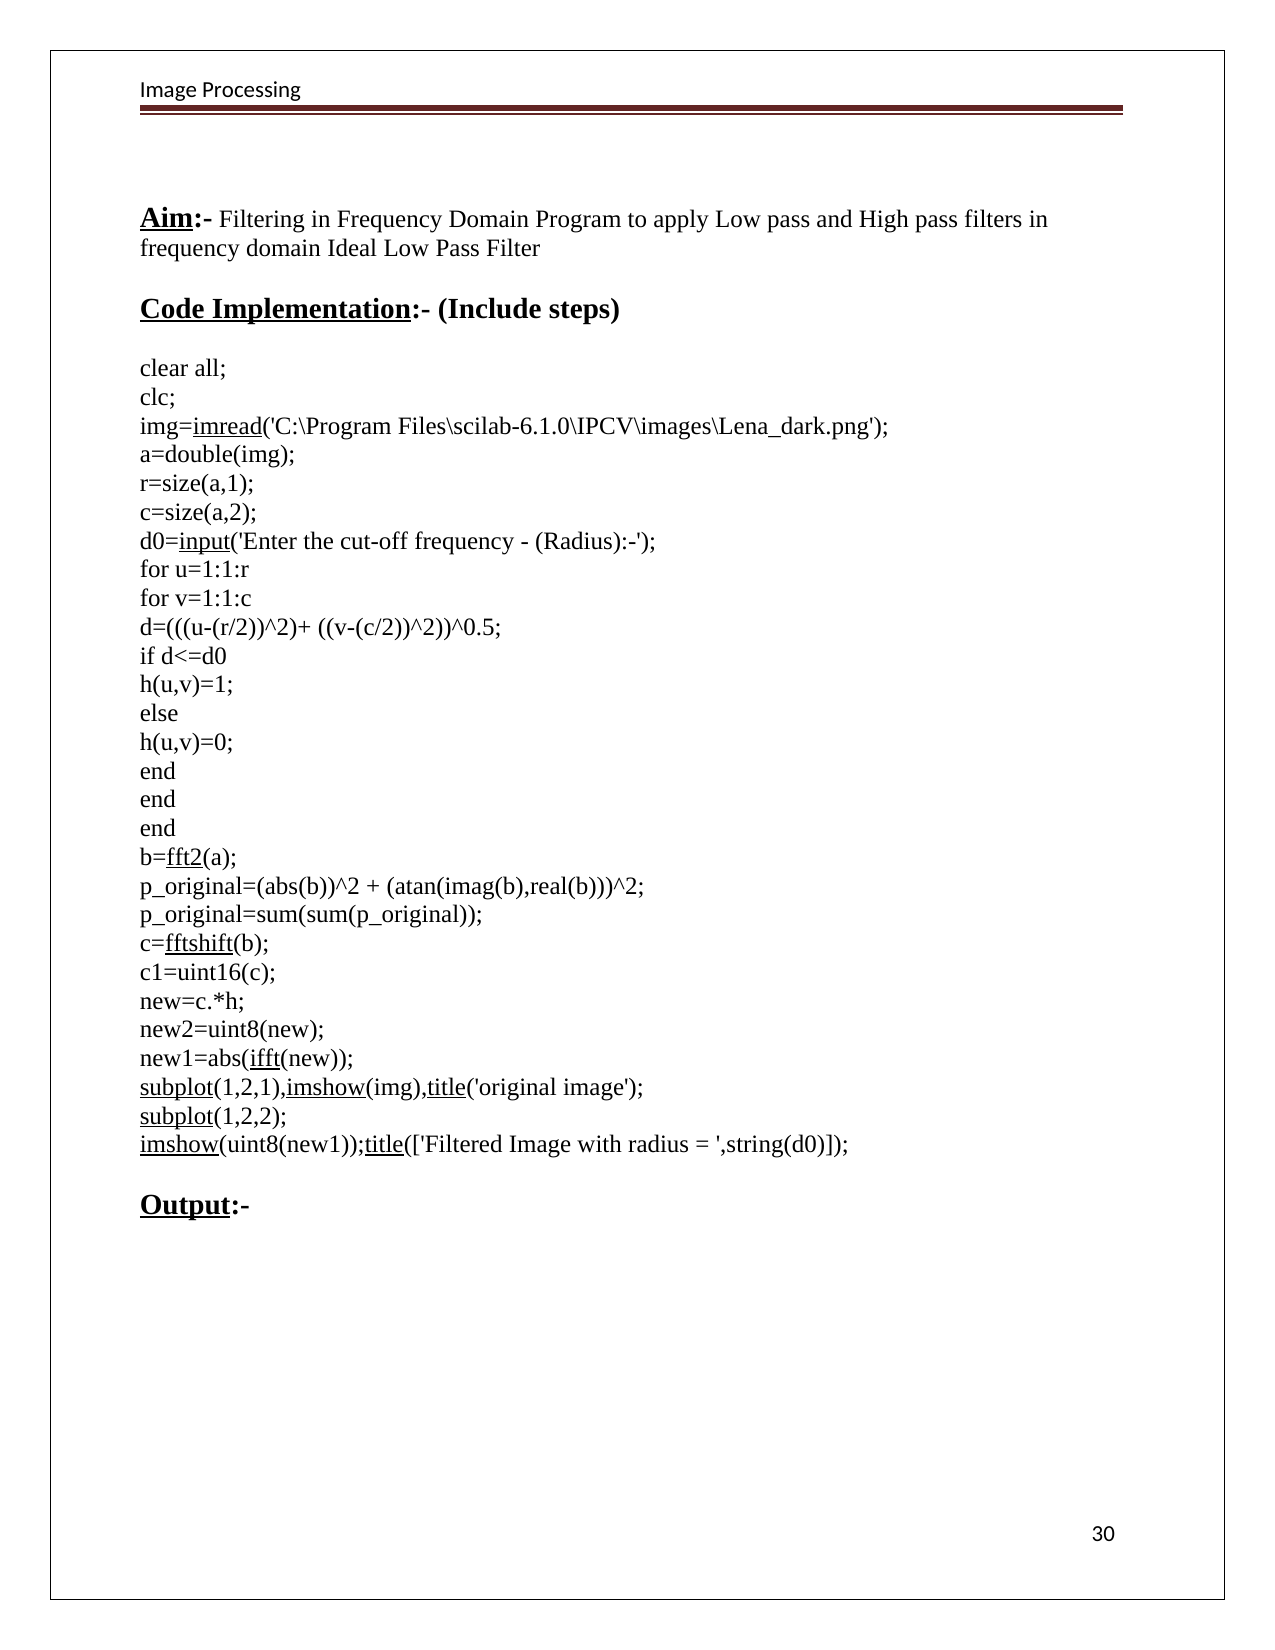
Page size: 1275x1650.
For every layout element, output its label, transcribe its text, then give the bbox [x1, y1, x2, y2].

text h(u,v)=1; [139, 669, 1123, 698]
text end [139, 756, 1123, 784]
text end [139, 784, 1123, 813]
text c1=uint16(c); [139, 957, 1123, 986]
text d0=input('Enter the cut-off frequency - (Radius):-'); [139, 526, 1123, 554]
text subplot(1,2,2); [139, 1101, 1123, 1129]
text if d<=d0 [139, 641, 1123, 669]
text Output:- [139, 1187, 1123, 1221]
text for v=1:1:c [139, 583, 1123, 612]
text c=fftshift(b); [139, 928, 1123, 957]
text end [139, 813, 1123, 842]
text b=fft2(a); [139, 842, 1123, 871]
text p_original=sum(sum(p_original)); [139, 899, 1123, 928]
text c=size(a,2); [139, 497, 1123, 526]
text Code Implementation:- (Include steps) [139, 291, 1123, 324]
text p_original=(abs(b))^2 + (atan(imag(b),real(b)))^2; [139, 871, 1123, 899]
text else [139, 698, 1123, 727]
text a=double(img); [139, 439, 1123, 468]
text subplot(1,2,1),imshow(img),title('original image'); [139, 1072, 1123, 1101]
text for u=1:1:r [139, 554, 1123, 583]
text Aim:- Filtering in Frequency Domain Program to apply Low pass and High pass filters in frequency domain Ideal Low Pass Filter [139, 200, 1123, 262]
text h(u,v)=0; [139, 727, 1123, 756]
text clc; [139, 382, 1123, 411]
text new=c.*h; [139, 986, 1123, 1014]
text img=imread('C:\Program Files\scilab-6.1.0\IPCV\images\Lena_dark.png'); [139, 411, 1123, 439]
text d=(((u-(r/2))^2)+ ((v-(c/2))^2))^0.5; [139, 612, 1123, 641]
text new1=abs(ifft(new)); [139, 1043, 1123, 1072]
text new2=uint8(new); [139, 1014, 1123, 1043]
text clear all; [139, 353, 1123, 382]
text r=size(a,1); [139, 468, 1123, 497]
text imshow(uint8(new1));title(['Filtered Image with radius = ',string(d0)]); [139, 1129, 1123, 1158]
